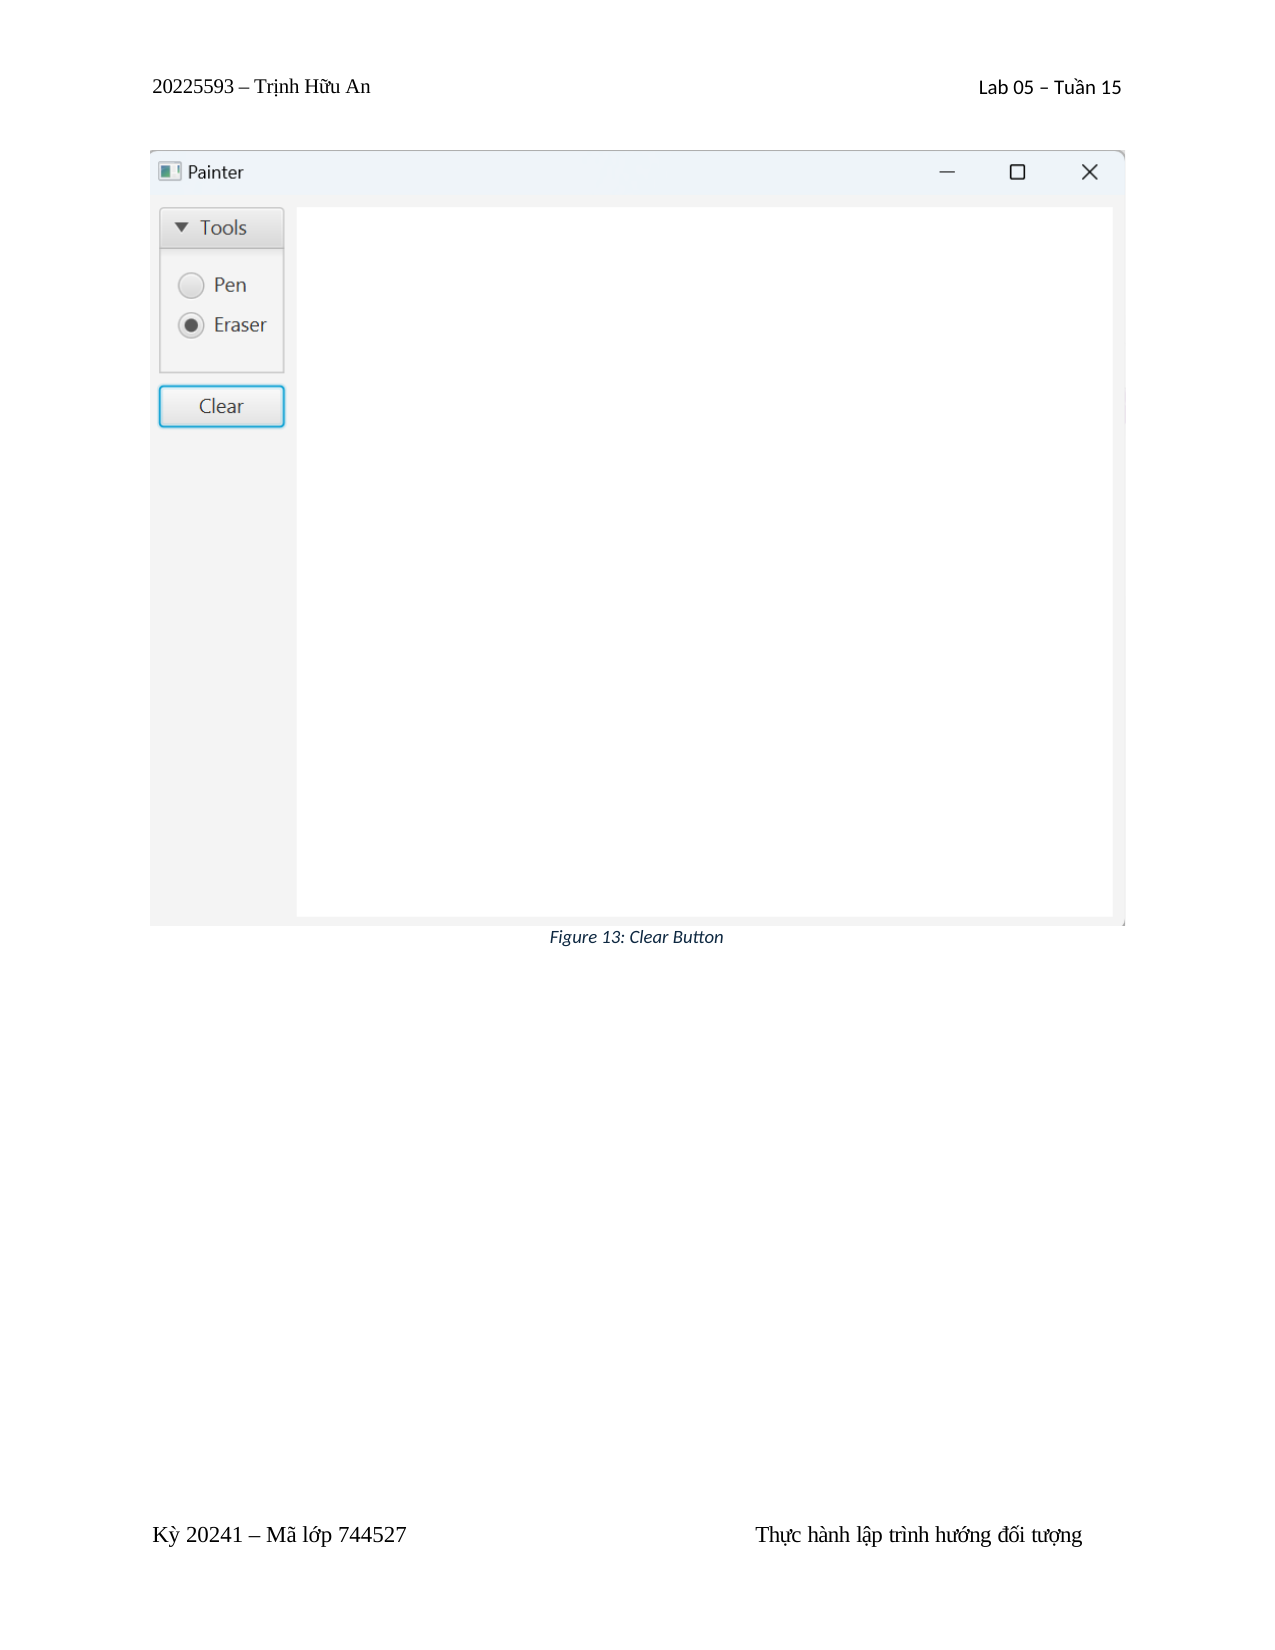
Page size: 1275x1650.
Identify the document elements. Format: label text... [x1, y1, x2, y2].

picture [150, 150, 1125, 926]
